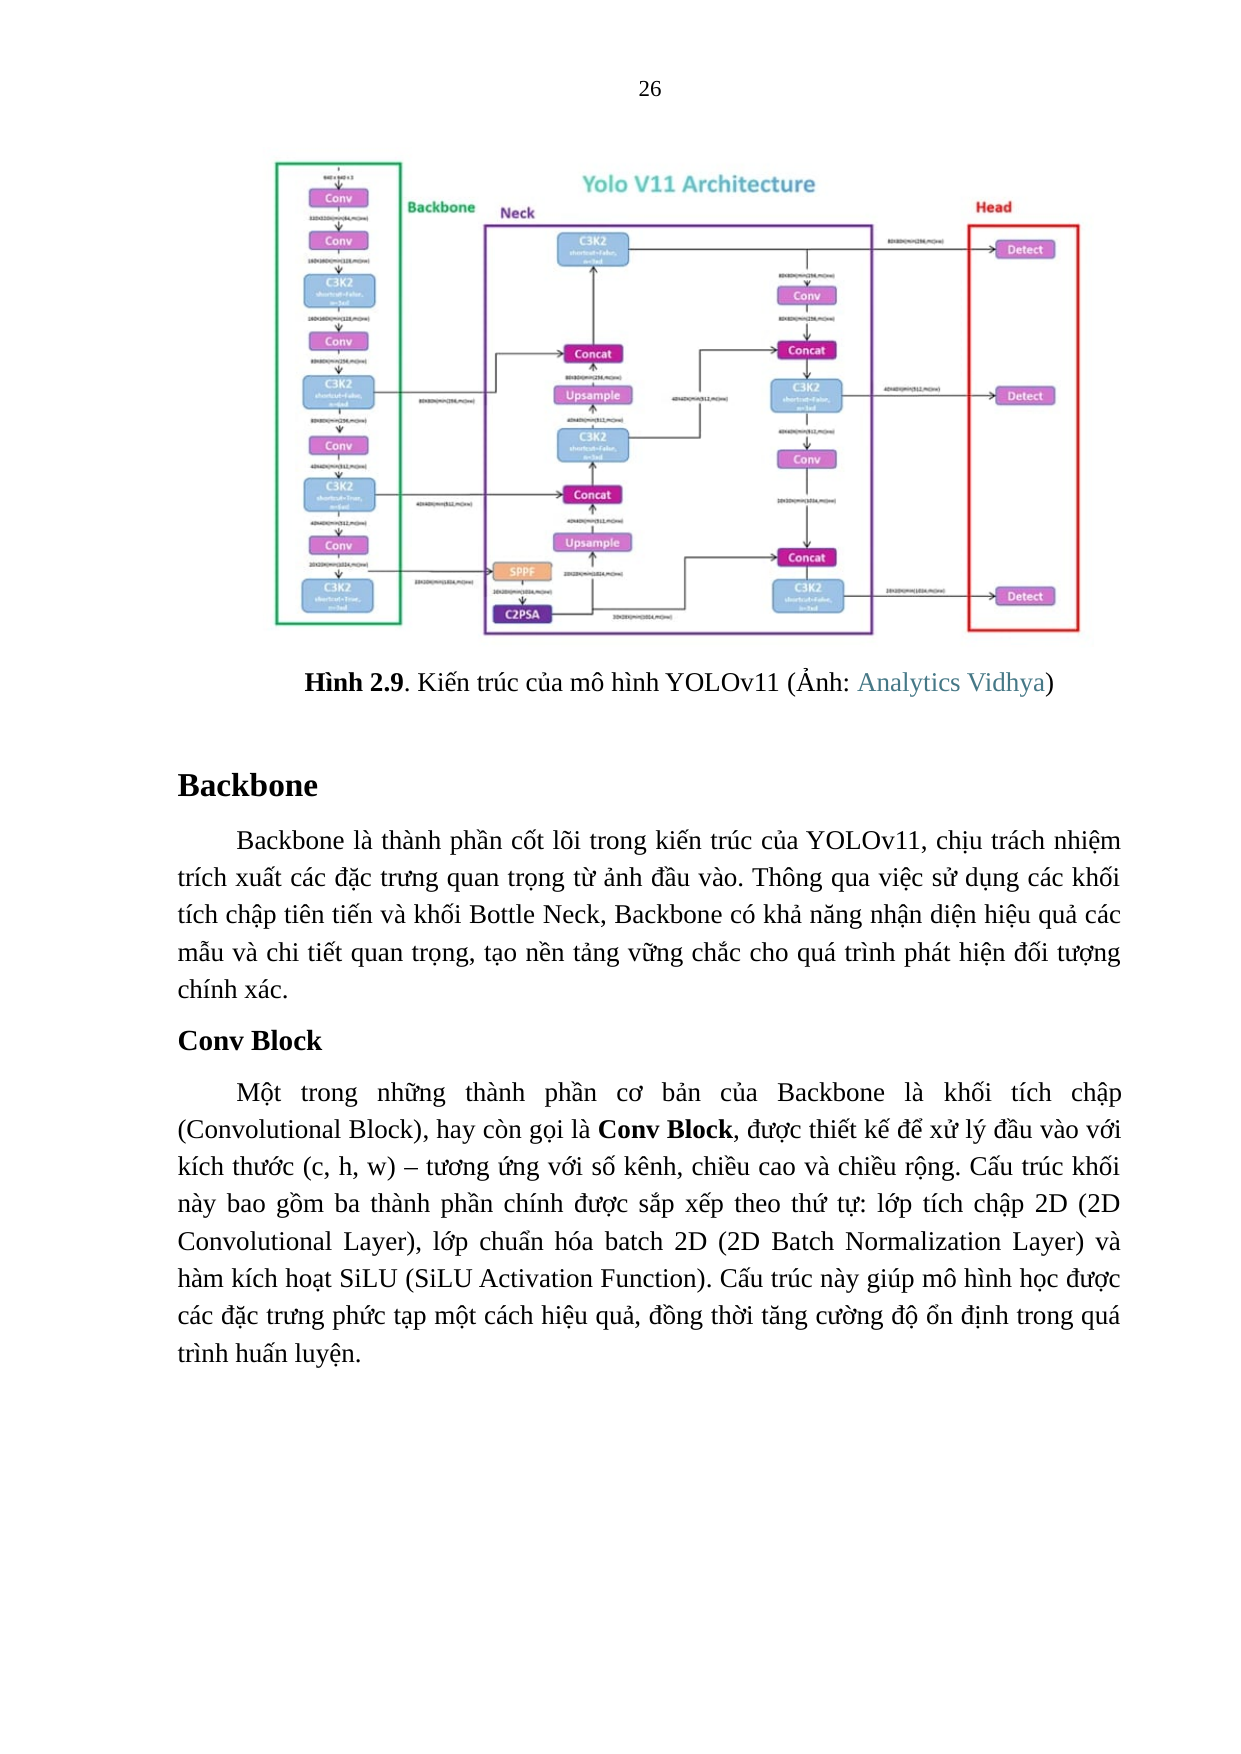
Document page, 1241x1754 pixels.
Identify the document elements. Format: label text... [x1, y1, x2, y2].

text Backbone [177, 766, 1122, 804]
text Backbone là thành phần cốt lõi trong kiến trúc của YOLOv11, chịu trách nhiệm trích xuất các đặc trưng quan trọng từ ảnh đầu vào. Thông qua việc sử dụng các khối tích chập tiên tiến và khối Bottle Neck, Backbone có khả năng nhận diện hiệu quả các mẫu và chi tiết quan trọng, tạo nền tảng vững chắc cho quá trình phát hiện đối tượng chính xác. [177, 824, 1122, 1004]
text Conv Block [177, 1023, 1122, 1057]
text Một trong những thành phần cơ bản của Backbone là khối tích chập (Convolutional Block), hay còn gọi là Conv Block, được thiết kế để xử lý đầu vào với kích thước (c, h, w) – tương ứng với số kênh, chiều cao và chiều rộng. Cấu trúc khối này bao gồm ba thành phần chính được sắp xếp theo thứ tự: lớp tích chập 2D (2D Convolutional Layer), lớp chuẩn hóa batch 2D (2D Batch Normalization Layer) và hàm kích hoạt SiLU (SiLU Activation Function). Cấu trúc này giúp mô hình học được các đặc trưng phức tạp một cách hiệu quả, đồng thời tăng cường độ ổn định trong quá trình huấn luyện. [177, 1076, 1122, 1368]
text Hình 2.9. Kiến trúc của mô hình YOLOv11 (Ảnh: Analytics Vidhya) [177, 666, 1122, 697]
picture [262, 147, 1096, 648]
